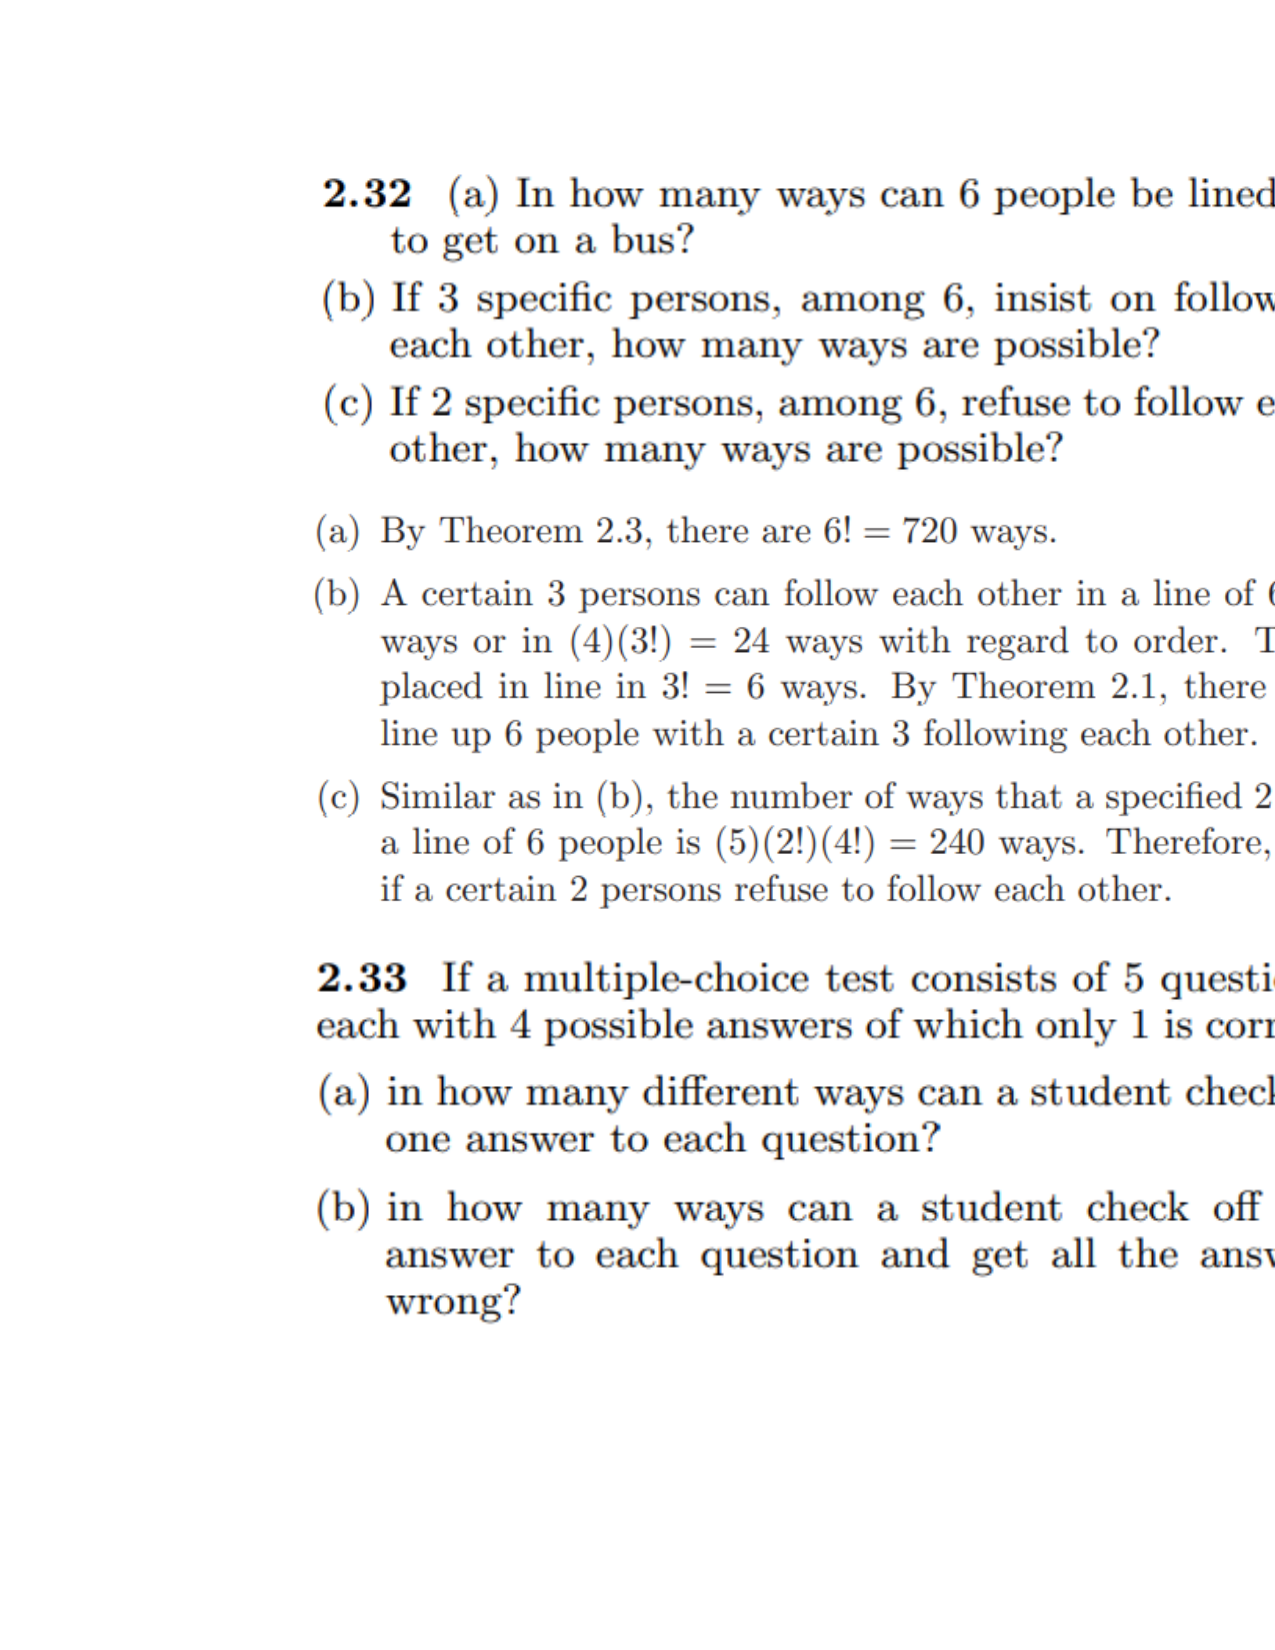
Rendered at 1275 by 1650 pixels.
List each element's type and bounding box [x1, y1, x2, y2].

picture [300, 150, 1275, 1359]
